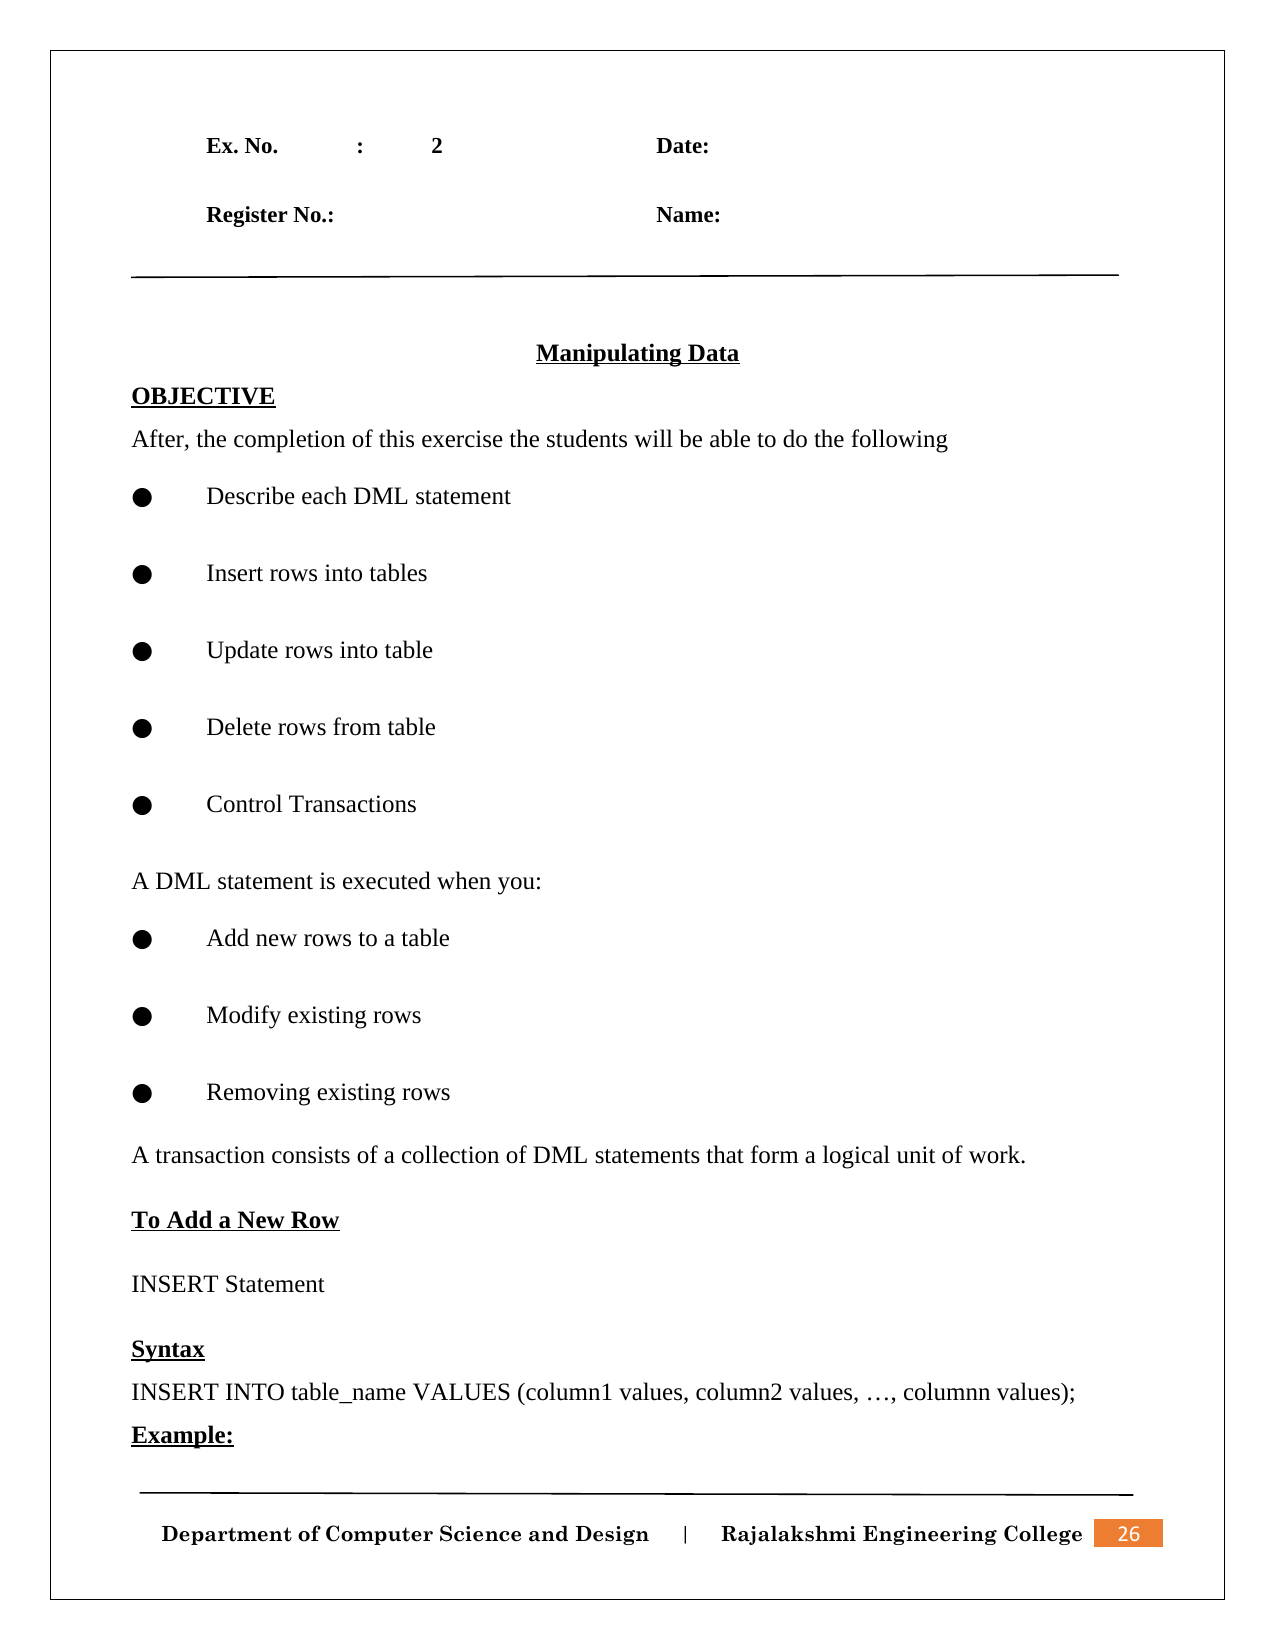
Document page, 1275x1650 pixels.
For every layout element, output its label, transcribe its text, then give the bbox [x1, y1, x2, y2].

list Add new rows to a table [131, 909, 1144, 961]
list Modify existing rows [131, 986, 1144, 1037]
text Register No.: Name: [131, 201, 1144, 227]
text Example: [131, 1420, 1144, 1449]
text A transaction consists of a collection of DML statements that form a logical unit of work. [131, 1140, 1144, 1169]
list Control Transactions [131, 775, 1144, 826]
text Syntax [131, 1334, 1144, 1363]
text INSERT Statement [131, 1269, 1144, 1298]
text A DML statement is executed when you: [131, 866, 1144, 895]
text To Add a New Row [131, 1205, 1144, 1233]
list Delete rows from table [131, 698, 1144, 749]
list Update rows into table [131, 621, 1144, 672]
text OBJECTIVE [131, 381, 1144, 410]
text Ex. No. : 2 Date: [131, 132, 1144, 158]
text Manipulating Data [131, 338, 1144, 367]
text After, the completion of this exercise the students will be able to do the following [131, 424, 1144, 453]
list Describe each DML statement [131, 467, 1144, 519]
text INSERT INTO table_name VALUES (column1 values, column2 values, …, columnn values); [131, 1377, 1144, 1406]
list Insert rows into tables [131, 544, 1144, 596]
list Removing existing rows [131, 1063, 1144, 1114]
